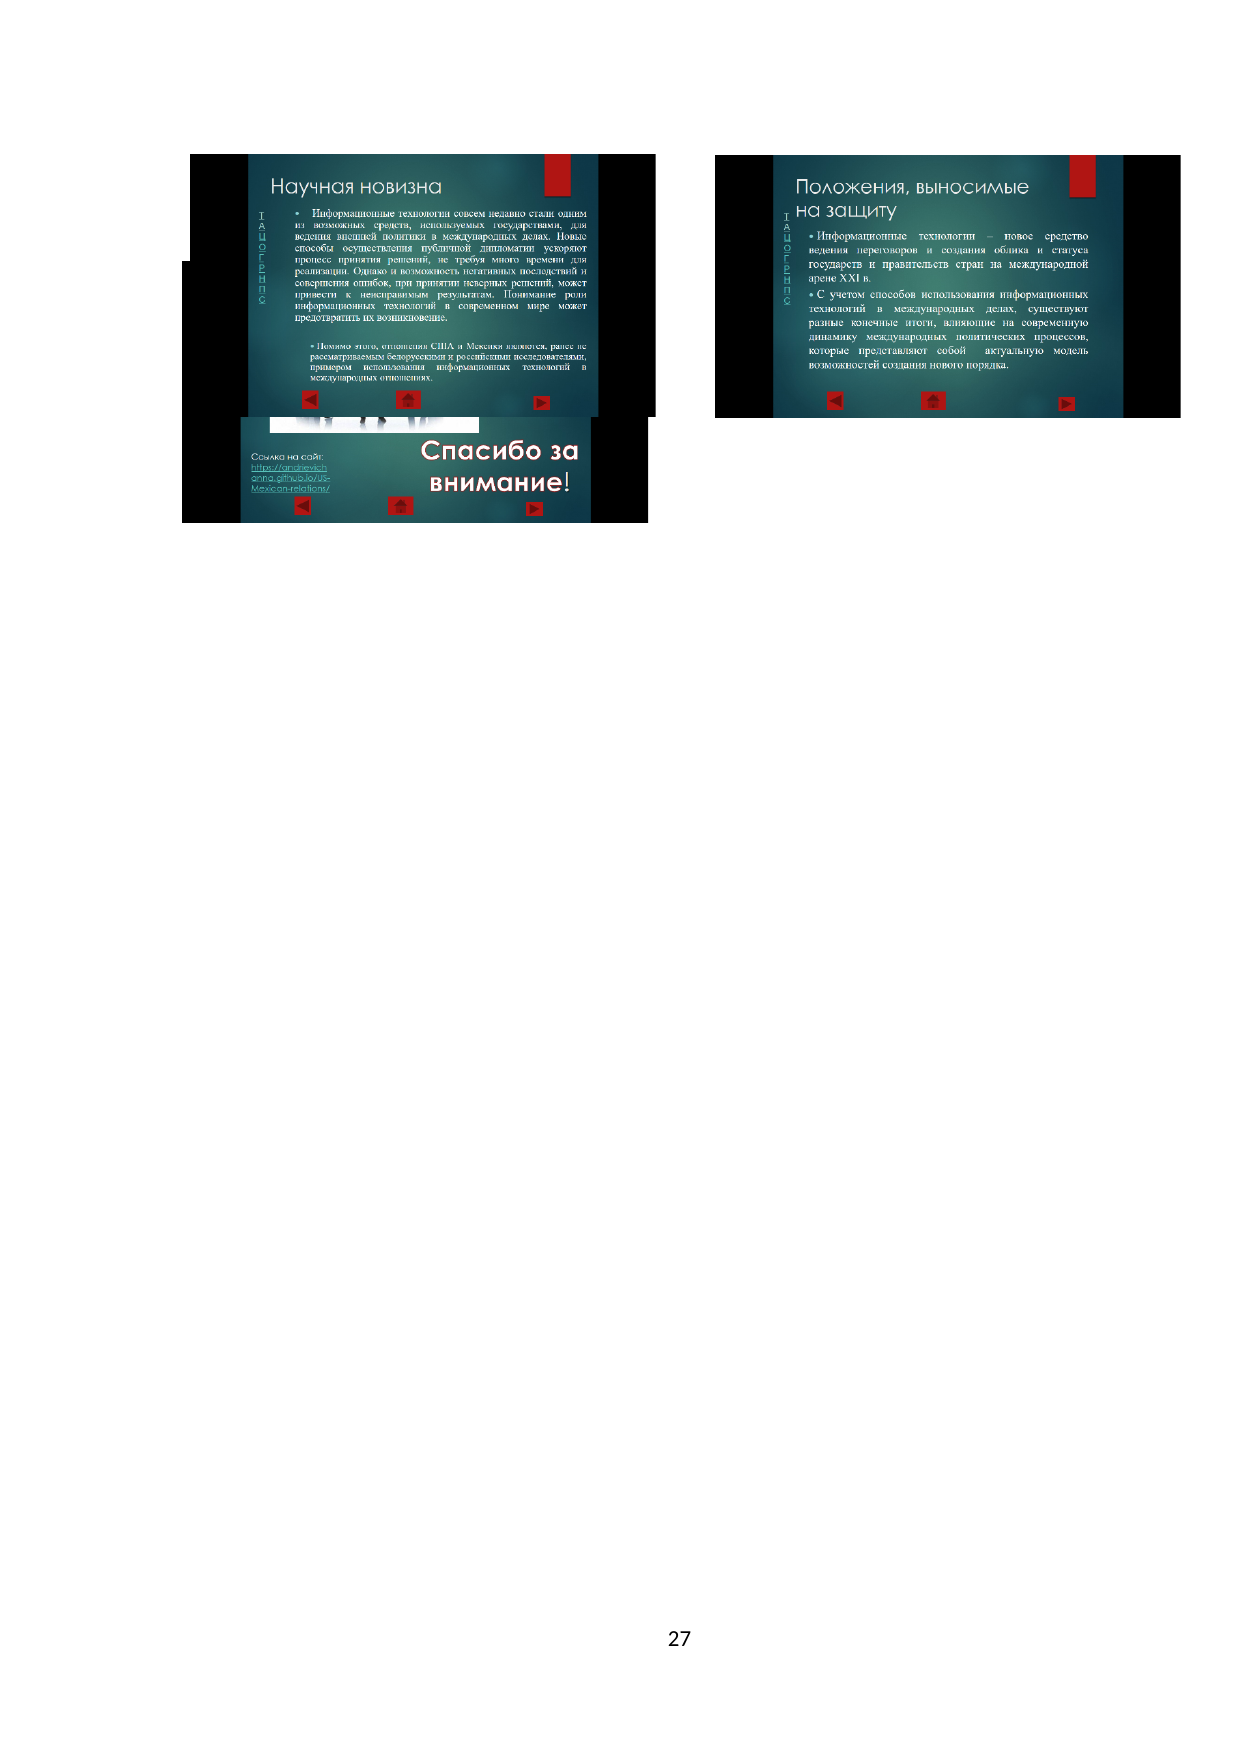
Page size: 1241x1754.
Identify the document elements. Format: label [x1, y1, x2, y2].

picture [715, 155, 1181, 418]
picture [182, 154, 656, 523]
